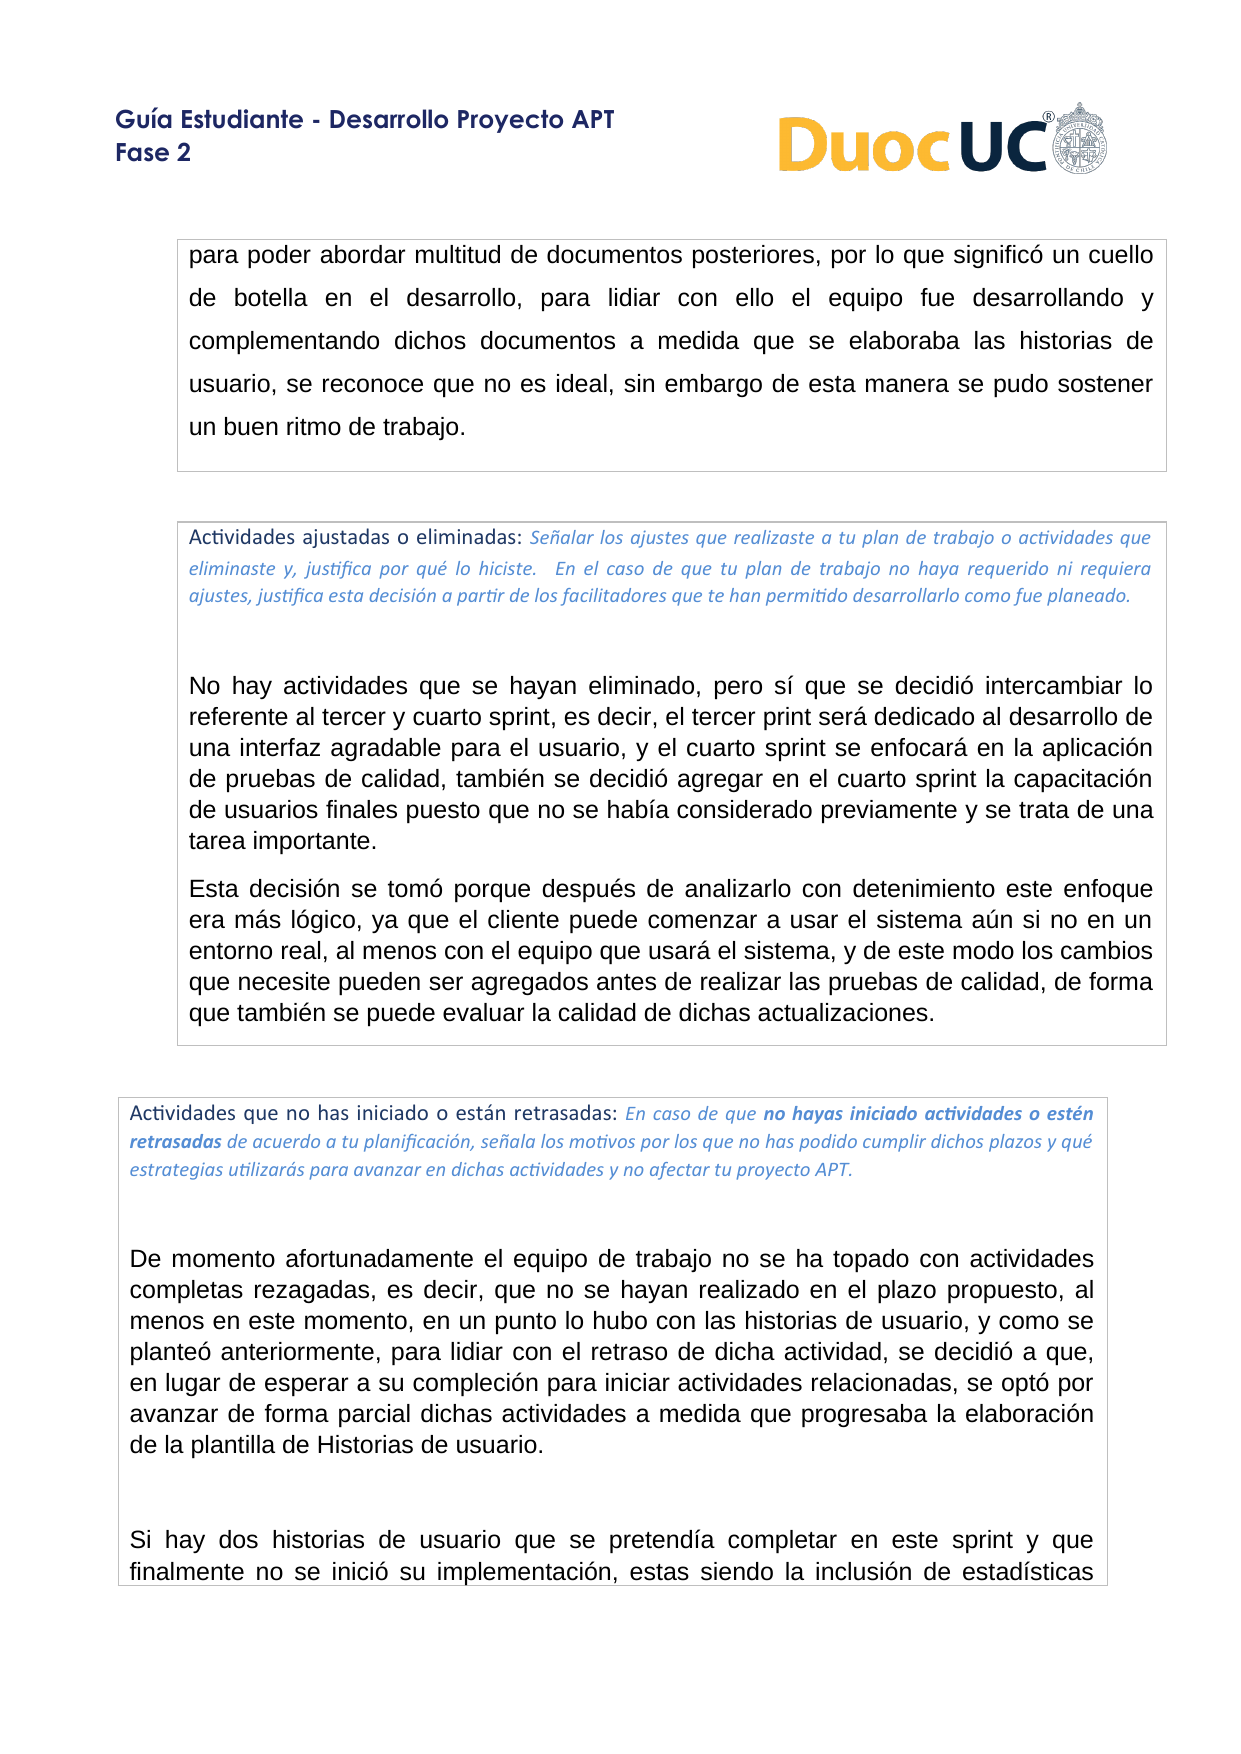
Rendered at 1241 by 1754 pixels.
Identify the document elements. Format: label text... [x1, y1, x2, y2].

table_header Actividades ajustadas o eliminadas: Señalar los ajustes que realizaste a tu plan de trabajo o actividades que eliminaste y, justifica por qué lo hiciste. En el caso de que tu plan de trabajo no haya requerido ni requiera ajustes, justifica esta decisión a partir de los facilitadores que te han permitido desarrollarlo como fue planeado. No hay actividades que se hayan eliminado, pero sí que se decidió intercambiar lo referente al tercer y cuarto sprint, es decir, el tercer print será dedicado al desarrollo de una interfaz agradable para el usuario, y el cuarto sprint se enfocará en la aplicación de pruebas de calidad, también se decidió agregar en el cuarto sprint la capacitación de usuarios finales puesto que no se había considerado previamente y se trata de una tarea importante. Esta decisión se tomó porque después de analizarlo con detenimiento este enfoque era más lógico, ya que el cliente puede comenzar a usar el sistema aún si no en un entorno real, al menos con el equipo que usará el sistema, y de este modo los cambios que necesite pueden ser agregados antes de realizar las pruebas de calidad, de forma que también se puede evaluar la calidad de dichas actualizaciones. [178, 523, 1166, 1045]
picture [779, 102, 1107, 174]
